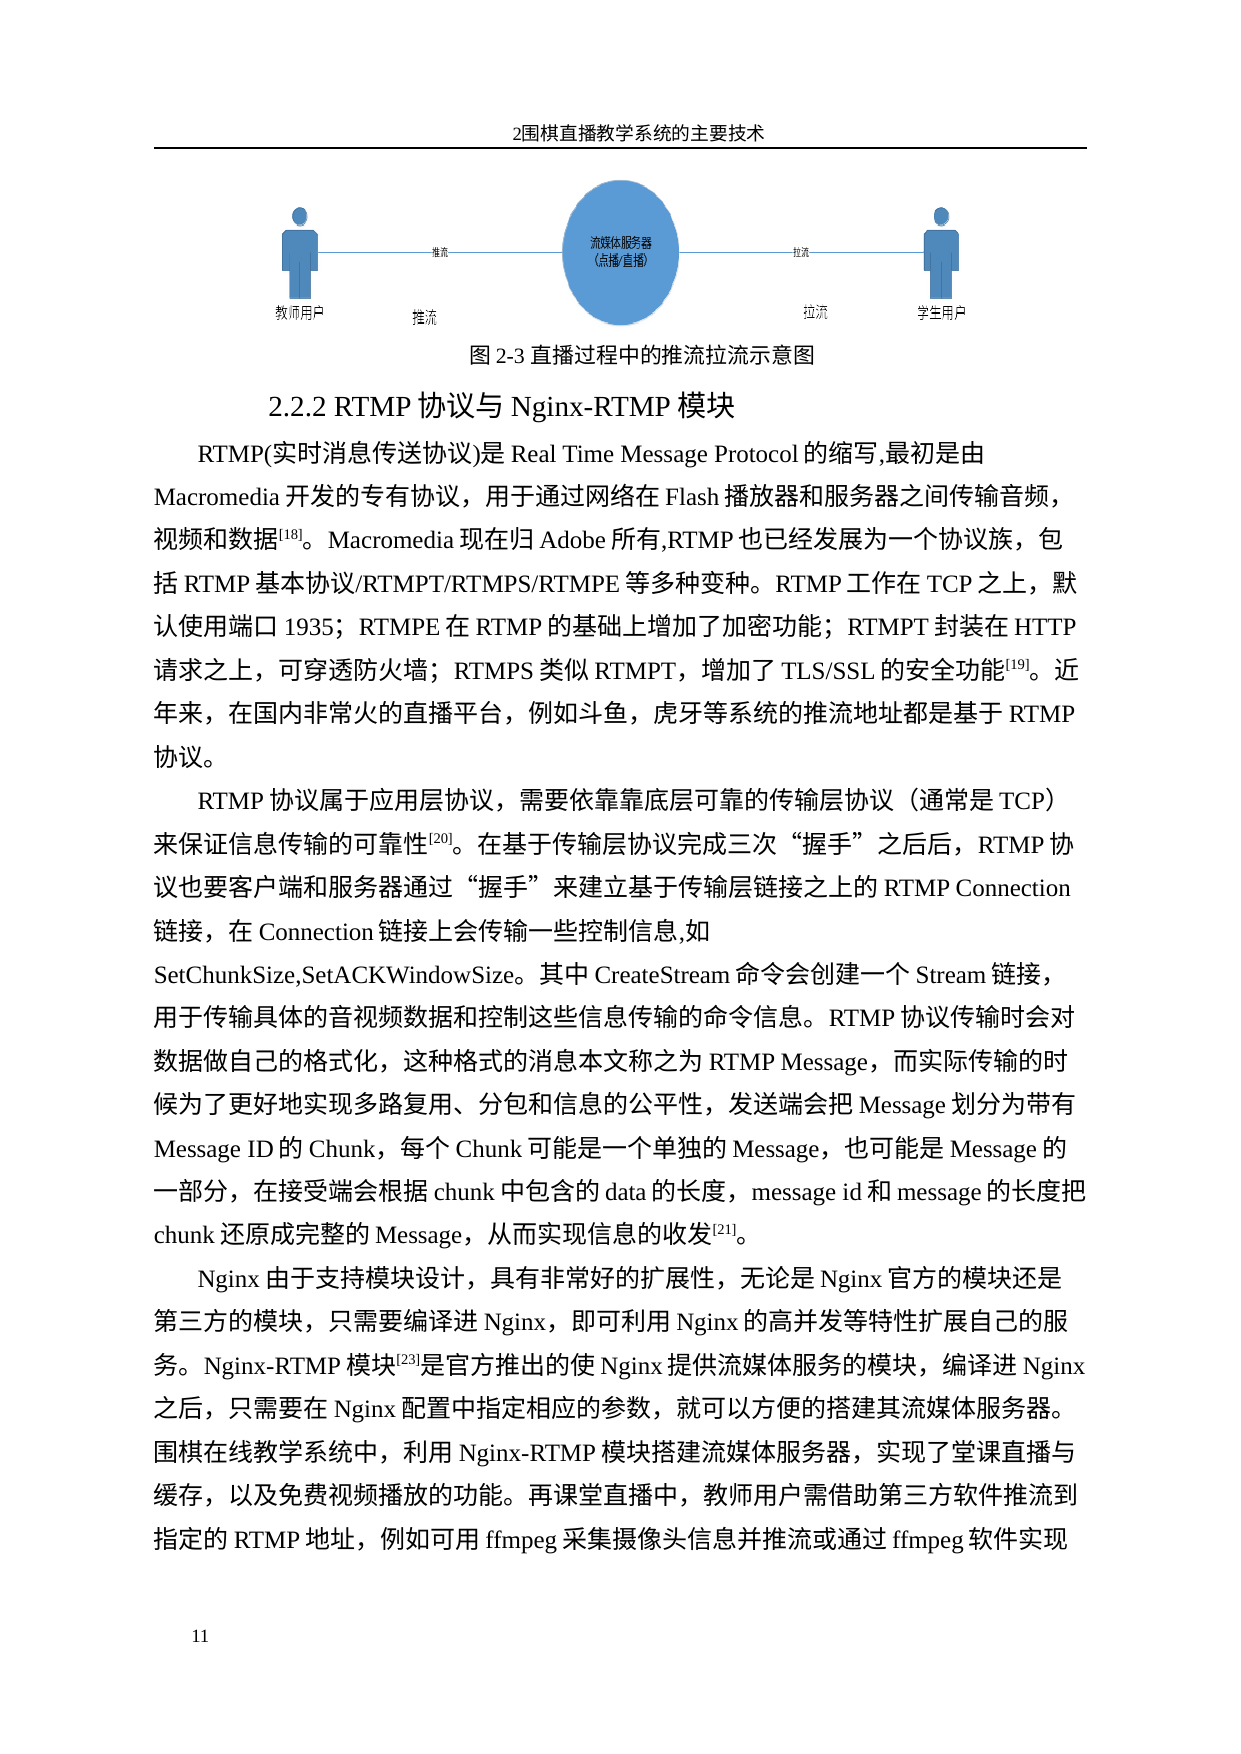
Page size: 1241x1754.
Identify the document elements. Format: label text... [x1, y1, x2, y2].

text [153, 1258, 1087, 1555]
text RTMP(实时消息传送协议)是Real Time Message Protocol的缩写,最初是由Macromedia开发的专有协议，用于通过网络在Flash播放器和服务器之间传输音频，视频和数据[18]。Macromedia现在归Adobe所有,RTMP也已经发展为一个协议族，包括RTMP基本协议/RTMPT/RTMPS/RTMPE等多种变种。RTMP工作在TCP之上，默认使用端口1935；RTMPE在RTMP的基础上增加了加密功能；RTMPT封装在HTTP请求之上，可穿透防火墙；RTMPS类似RTMPT，增加了TLS/SSL的安全功能[19]。近年来，在国内非常火的直播平台，例如斗鱼，虎牙等系统的推流地址都是基于RTMP协议。 [153, 433, 1087, 773]
subtitle RTMP协议与Nginx-RTMP模块 [268, 382, 1087, 425]
text RTMP协议属于应用层协议，需要依靠靠底层可靠的传输层协议（通常是TCP）来保证信息传输的可靠性[20]。在基于传输层协议完成三次“握手”之后后，RTMP协议也要客户端和服务器通过“握手”来建立基于传输层链接之上的RTMP Connection链接，在Connection链接上会传输一些控制信息,如SetChunkSize,SetACKWindowSize。其中CreateStream命令会创建一个Stream链接，用于传输具体的音视频数据和控制这些信息传输的命令信息。RTMP协议传输时会对数据做自己的格式化，这种格式的消息本文称之为RTMP Message，而实际传输的时候为了更好地实现多路复用、分包和信息的公平性，发送端会把Message划分为带有Message ID的Chunk，每个Chunk可能是一个单独的Message，也可能是Message的一部分，在接受端会根据chunk中包含的data的长度，message id和message的长度把chunk还原成完整的Message，从而实现信息的收发[21]。 [153, 781, 1087, 1251]
text 图2-3 直播过程中的推流拉流示意图 [153, 332, 1087, 370]
